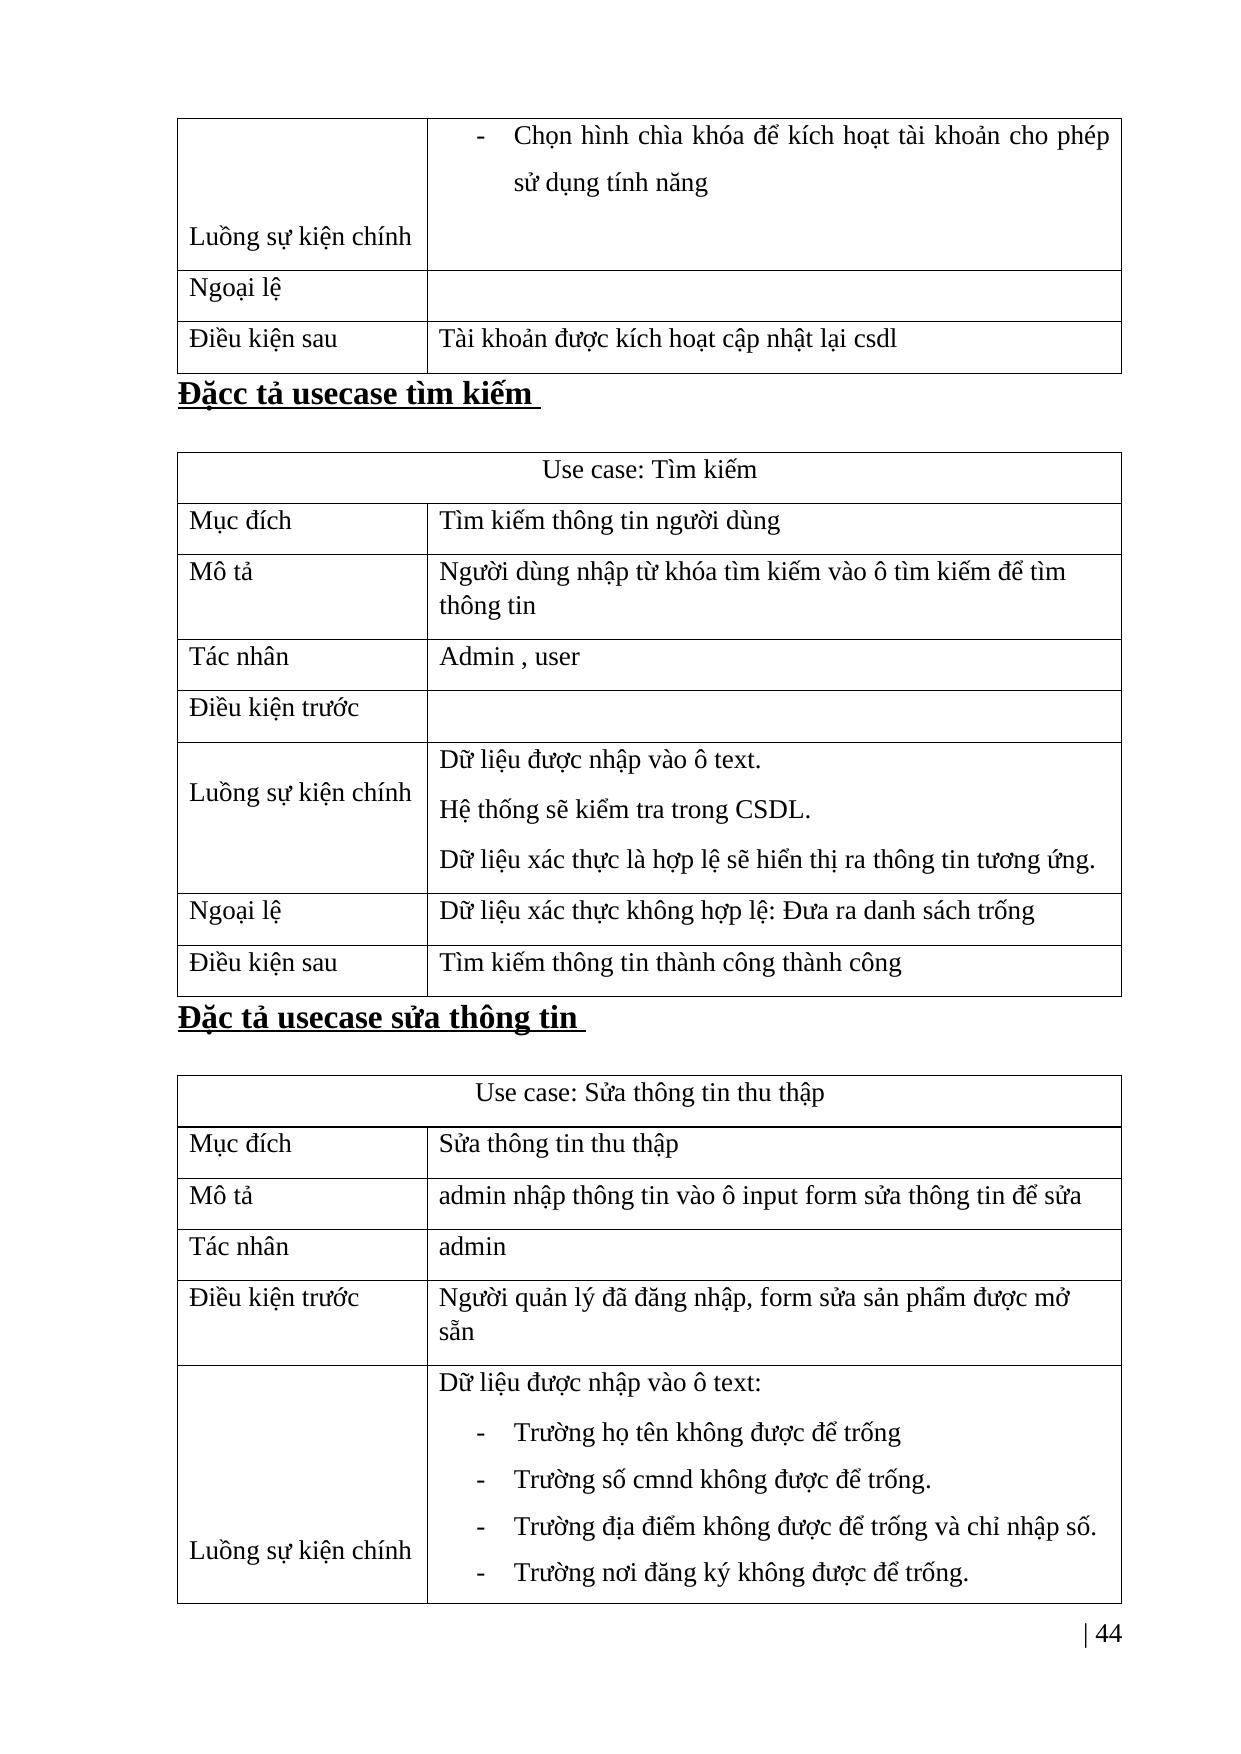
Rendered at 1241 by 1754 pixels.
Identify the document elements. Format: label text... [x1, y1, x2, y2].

table_cell [428, 271, 1121, 321]
table_cell Admin , user [428, 640, 1121, 690]
table_cell Luồng sự kiện chính [178, 119, 427, 270]
table_cell Điều kiện sau [178, 322, 427, 372]
table_cell Ngoại lệ [178, 271, 427, 321]
table_cell Mô tả [178, 1179, 427, 1229]
table_cell Điều kiện sau [178, 946, 427, 996]
table_cell admin nhập thông tin vào ô input form sửa thông tin để sửa [428, 1179, 1121, 1229]
table_cell Sửa thông tin thu thập [428, 1128, 1121, 1178]
table_cell Dữ liệu được nhập vào ô text. Hệ thống sẽ kiểm tra trong CSDL. Dữ liệu xác thực là hợp lệ sẽ hiển thị ra thông tin tương ứng. [428, 743, 1121, 893]
table_cell Tác nhân [178, 1230, 427, 1280]
table_cell Điều kiện trước [178, 691, 427, 742]
table_cell admin [428, 1230, 1121, 1280]
list Đặcc tả usecase tìm kiếm [177, 374, 1122, 412]
table_cell Luồng sự kiện chính [178, 1366, 427, 1603]
table_cell Tác nhân [178, 640, 427, 690]
table_header Use case: Sửa thông tin thu thập [178, 1076, 1121, 1126]
table_cell Tài khoản được kích hoạt cập nhật lại csdl [428, 322, 1121, 372]
table_cell Mô tả [178, 555, 427, 639]
table_cell Dữ liệu xác thực không hợp lệ: Đưa ra danh sách trống [428, 894, 1121, 944]
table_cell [428, 119, 1121, 270]
list Đặc tả usecase sửa thông tin [177, 997, 1122, 1035]
table_cell Mục đích [178, 504, 427, 554]
table_cell Mục đích [178, 1128, 427, 1178]
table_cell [428, 1366, 1121, 1603]
table_cell Tìm kiếm thông tin người dùng [428, 504, 1121, 554]
table_cell Tìm kiếm thông tin thành công thành công [428, 946, 1121, 996]
table_cell Điều kiện trước [178, 1281, 427, 1365]
table_cell Người dùng nhập từ khóa tìm kiếm vào ô tìm kiếm để tìm thông tin [428, 555, 1121, 639]
table_cell Người quản lý đã đăng nhập, form sửa sản phẩm được mở sẵn [428, 1281, 1121, 1365]
table_cell Ngoại lệ [178, 894, 427, 944]
table_cell [428, 691, 1121, 742]
table_header Use case: Tìm kiếm [178, 453, 1121, 503]
table_cell Luồng sự kiện chính [178, 743, 427, 893]
